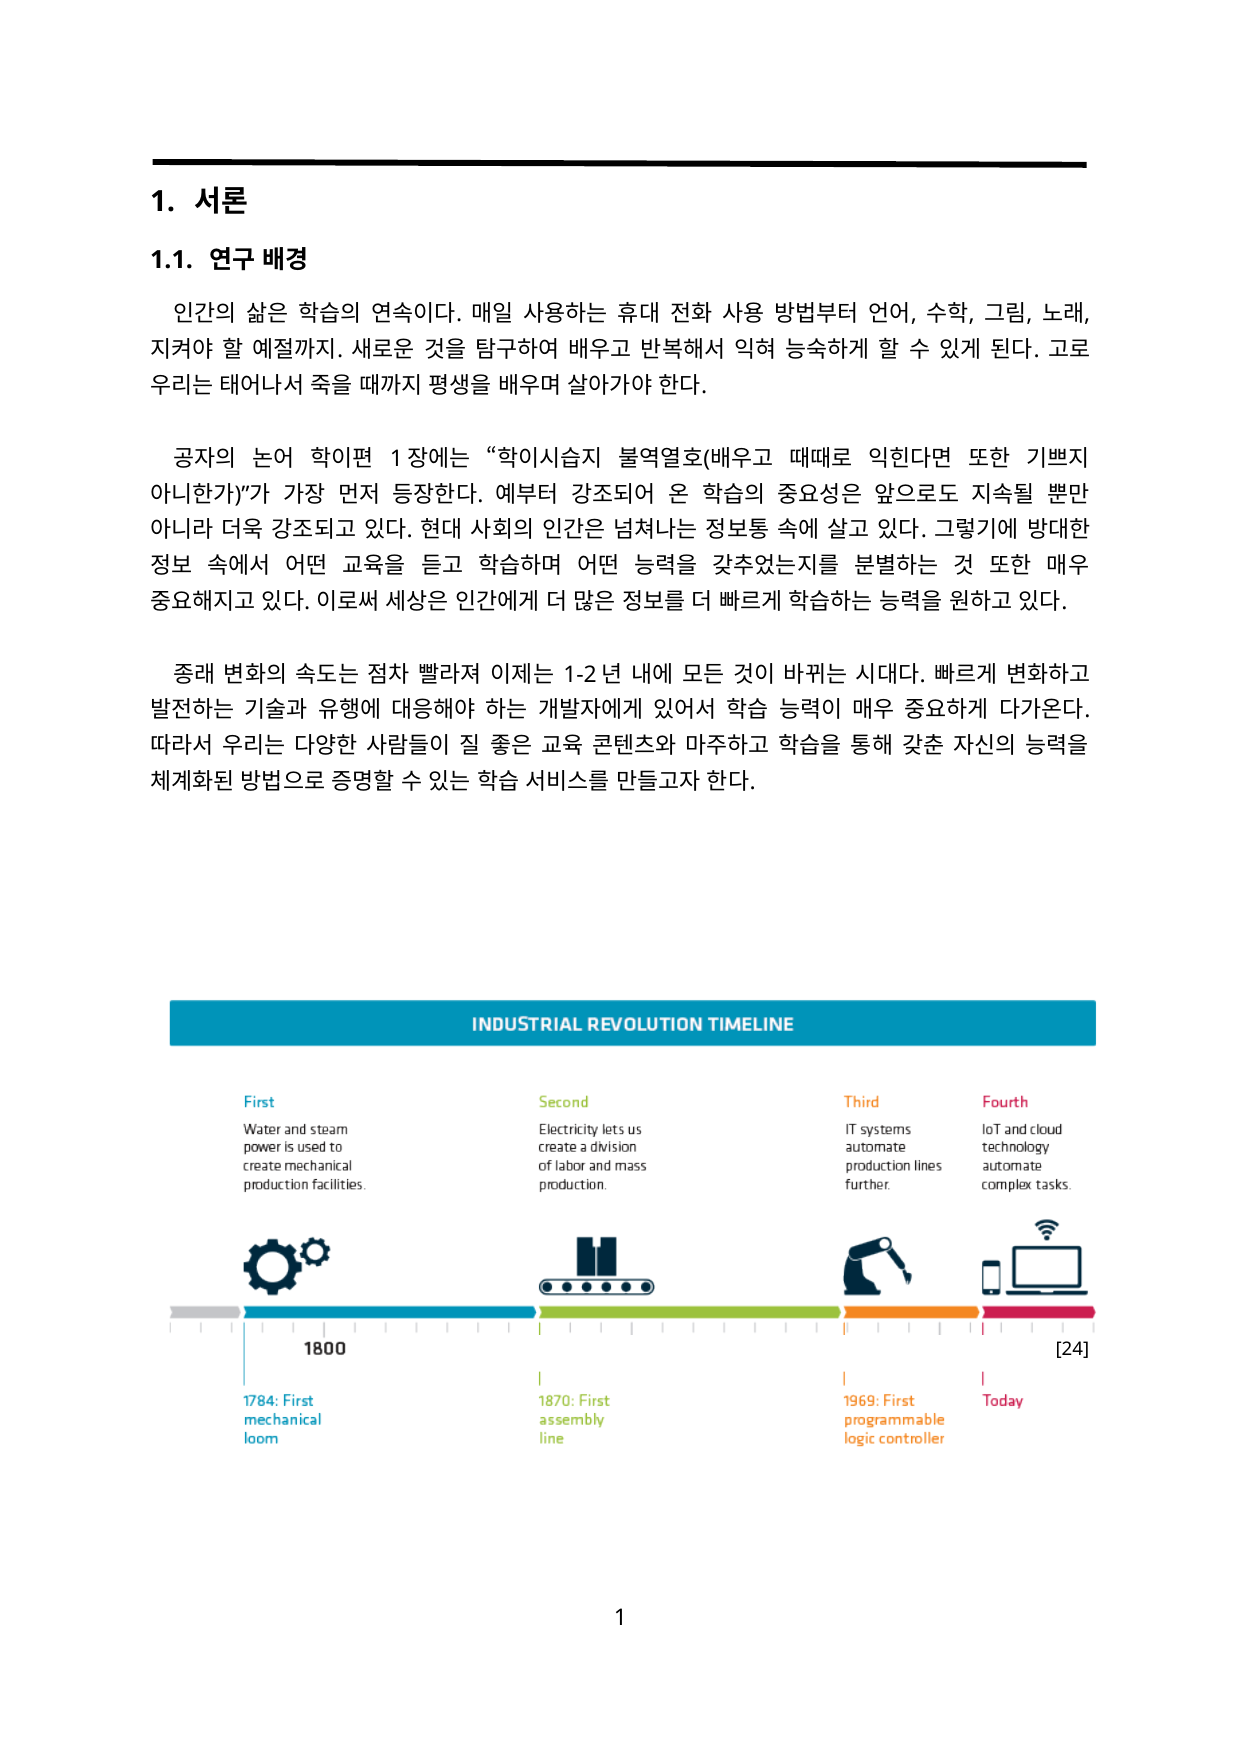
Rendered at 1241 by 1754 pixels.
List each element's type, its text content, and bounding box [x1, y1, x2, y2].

subtitle 연구 배경 [150, 239, 1090, 276]
text 공자의 논어 학이편 1장에는 “학이시습지 불역열호(배우고 때때로 익힌다면 또한 기쁘지 아니한가)”가 가장 먼저 등장한다. 예부터 강조되어 온 학습의 중요성은 앞으로도 지속될 뿐만 아니라 더욱 강조되고 있다. 현대 사회의 인간은 넘쳐나는 정보통 속에 살고 있다. 그렇기에 방대한 정보 속에서 어떤 교육을 듣고 학습하며 어떤 능력을 갖추었는지를 분별하는 것 또한 매우 중요해지고 있다. 이로써 세상은 인간에게 더 많은 정보를 더 빠르게 학습하는 능력을 원하고 있다. [150, 439, 1090, 616]
picture [163, 997, 1103, 1463]
subtitle 서론 [150, 177, 1090, 219]
text 인간의 삶은 학습의 연속이다. 매일 사용하는 휴대 전화 사용 방법부터 언어, 수학, 그림, 노래, 지켜야 할 예절까지. 새로운 것을 탐구하여 배우고 반복해서 익혀 능숙하게 할 수 있게 된다. 고로 우리는 태어나서 죽을 때까지 평생을 배우며 살아가야 한다. [150, 295, 1090, 401]
text 종래 변화의 속도는 점차 빨라져 이제는 1-2년 내에 모든 것이 바뀌는 시대다. 빠르게 변화하고 발전하는 기술과 유행에 대응해야 하는 개발자에게 있어서 학습 능력이 매우 중요하게 다가온다. 따라서 우리는 다양한 사람들이 질 좋은 교육 콘텐츠와 마주하고 학습을 통해 갖춘 자신의 능력을 체계화된 방법으로 증명할 수 있는 학습 서비스를 만들고자 한다. [150, 655, 1090, 796]
